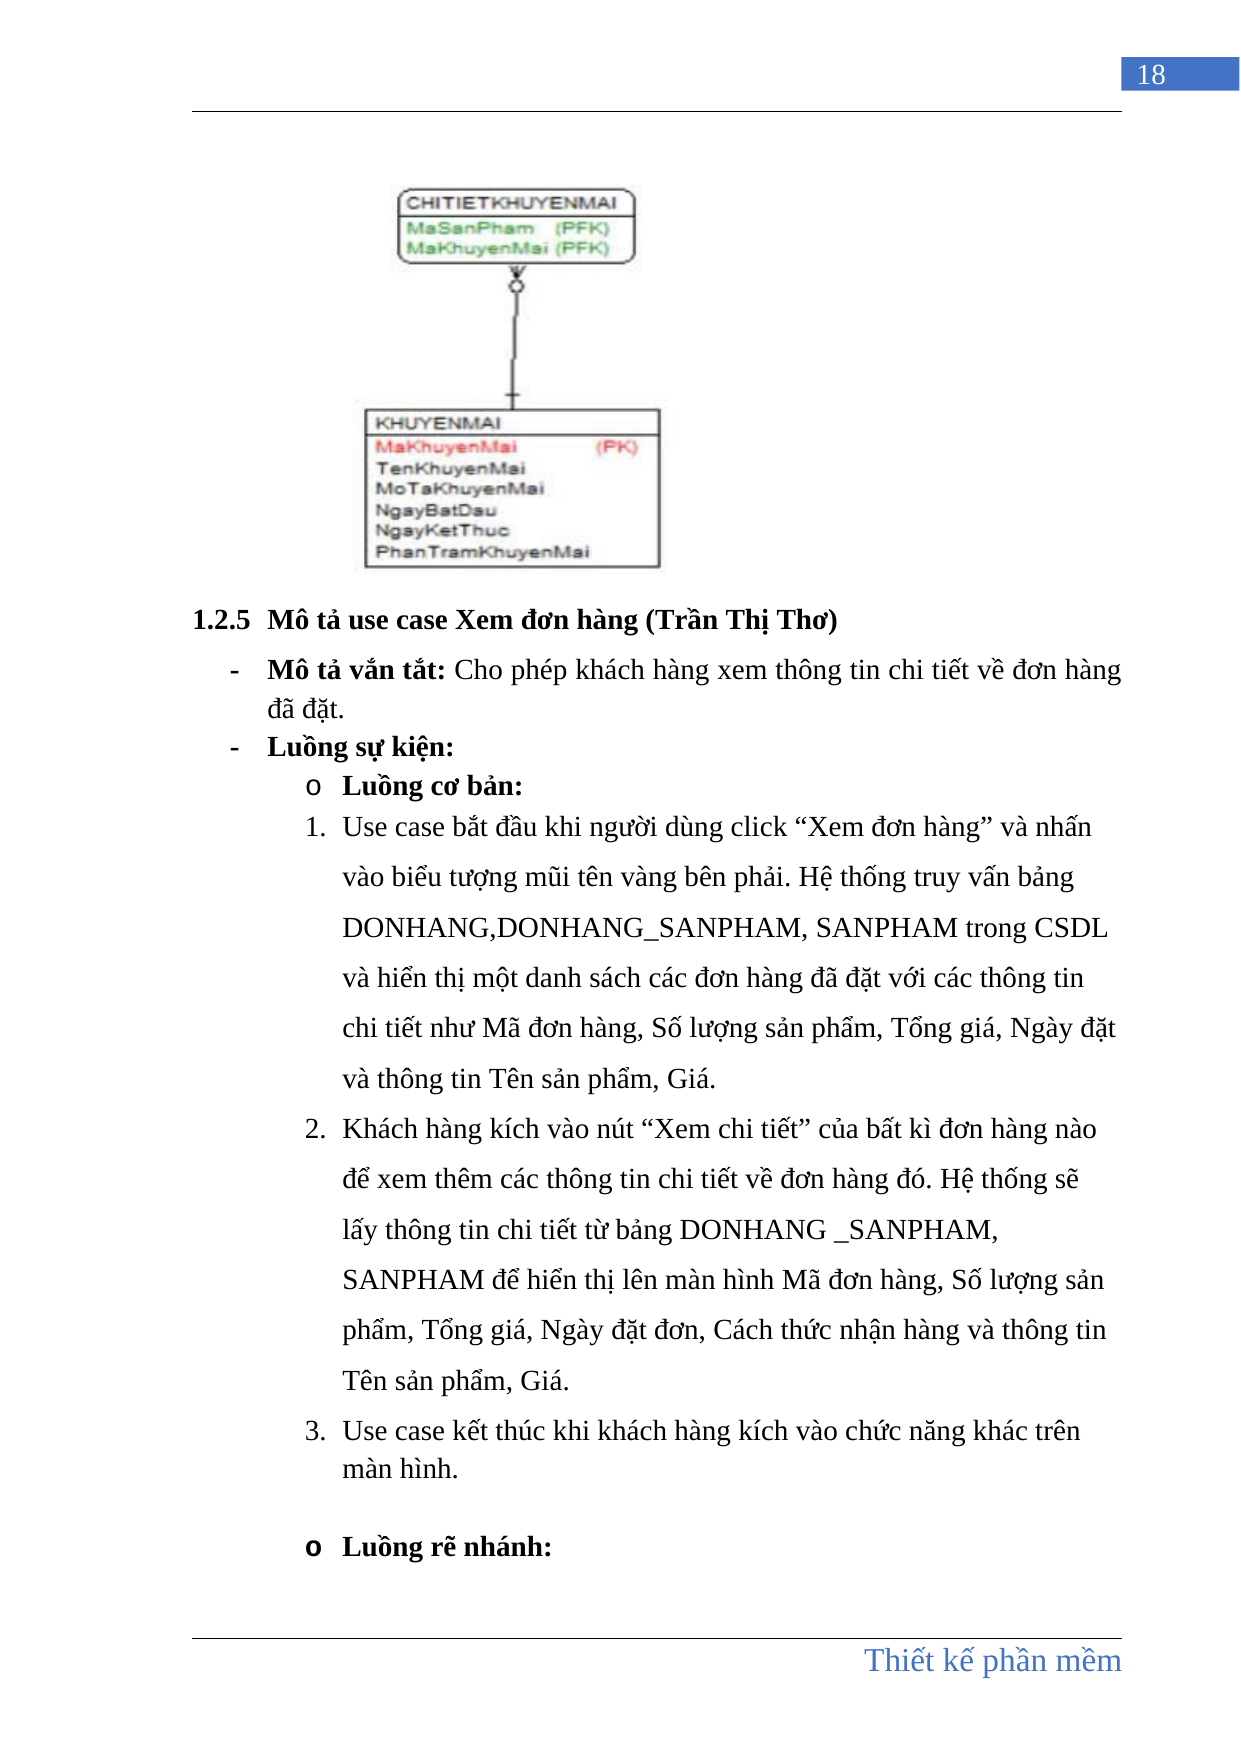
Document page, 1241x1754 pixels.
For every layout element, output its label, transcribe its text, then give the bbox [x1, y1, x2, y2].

list Luồng rẽ nhánh: [304, 1529, 1122, 1565]
list Luồng cơ bản: [304, 768, 1122, 804]
list Mô tả use case Xem đơn hàng (Trần Thị Thơ) [192, 602, 1122, 636]
list Use case bắt đầu khi người dùng click “Xem đơn hàng” và nhấn vào biểu tượng mũi tên vàng bên phải. Hệ thống truy vấn bảng DONHANG,DONHANG_SANPHAM, SANPHAM trong CSDL và hiển thị một danh sách các đơn hàng đã đặt với các thông tin chi tiết như Mã đơn hàng, Số lượng sản phẩm, Tổng giá, Ngày đặt và thông tin Tên sản phẩm, Giá. [304, 809, 1122, 1094]
list Khách hàng kích vào nút “Xem chi tiết” của bất kì đơn hàng nào để xem thêm các thông tin chi tiết về đơn hàng đó. Hệ thống sẽ lấy thông tin chi tiết từ bảng DONHANG _SANPHAM, SANPHAM để hiển thị lên màn hình Mã đơn hàng, Số lượng sản phẩm, Tổng giá, Ngày đặt đơn, Cách thức nhận hàng và thông tin Tên sản phẩm, Giá. [304, 1111, 1122, 1396]
picture [342, 147, 677, 586]
list Use case kết thúc khi khách hàng kích vào chức năng khác trên màn hình. [304, 1413, 1122, 1485]
list Mô tả vắn tắt: Cho phép khách hàng xem thông tin chi tiết về đơn hàng đã đặt. [229, 652, 1122, 724]
list Luồng sự kiện: [229, 729, 1122, 763]
